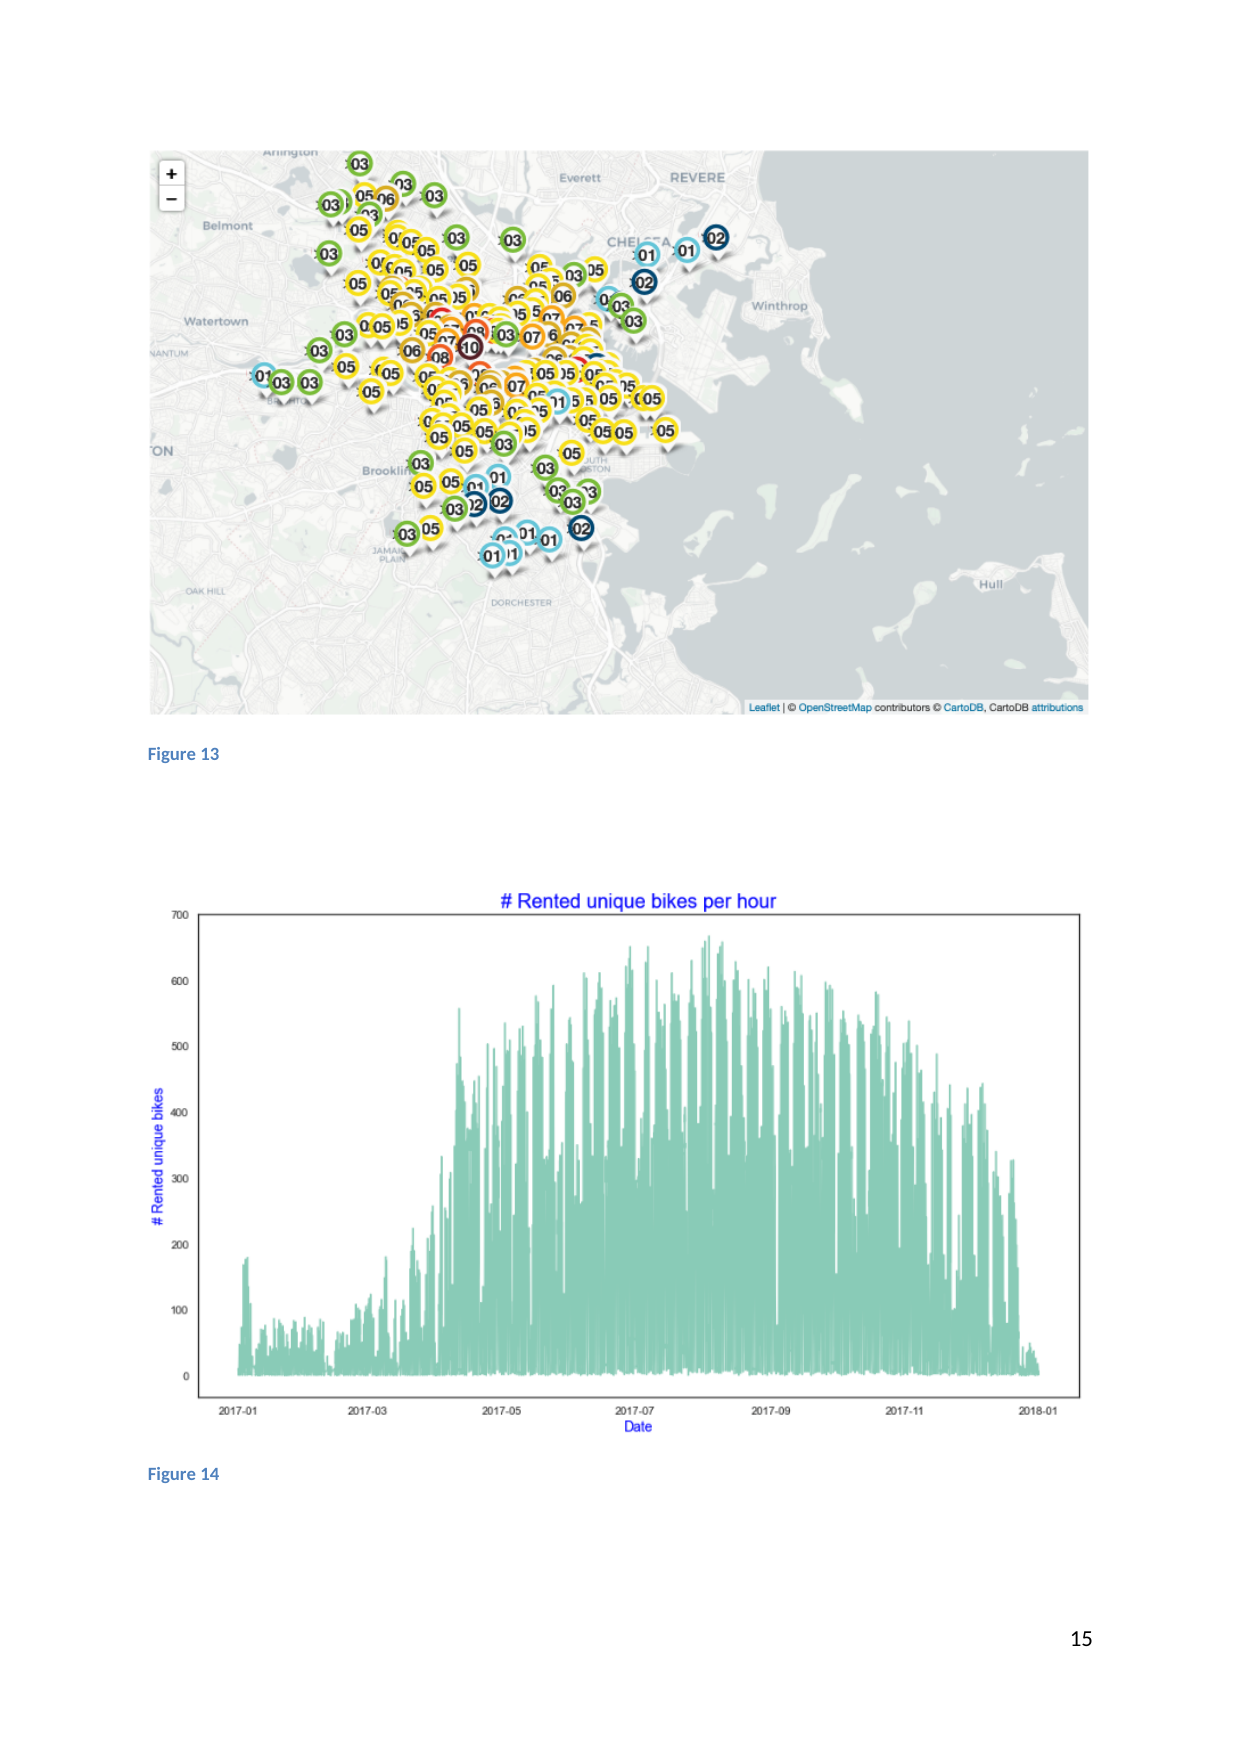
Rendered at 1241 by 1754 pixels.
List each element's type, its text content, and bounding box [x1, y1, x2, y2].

picture [147, 892, 1093, 1438]
picture [147, 147, 1093, 718]
